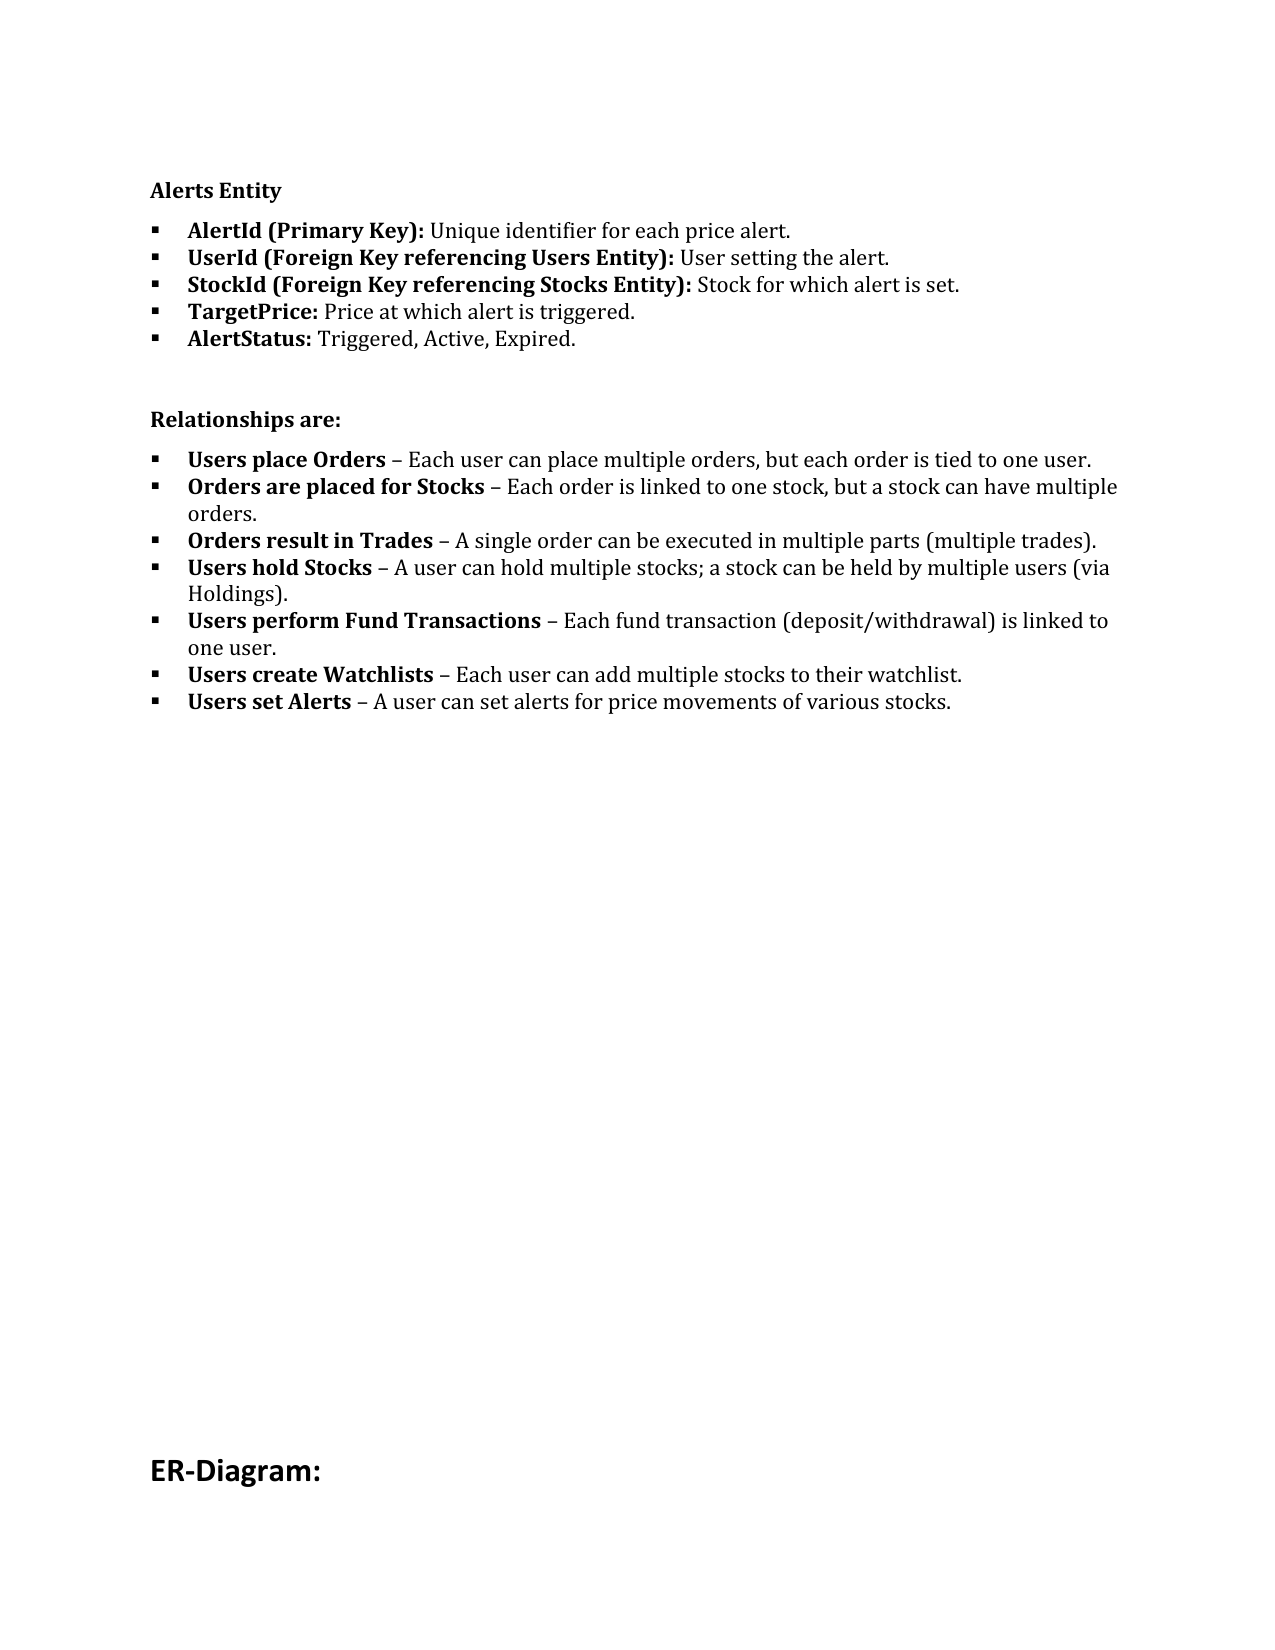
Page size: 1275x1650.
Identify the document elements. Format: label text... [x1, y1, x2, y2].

list Users hold Stocks – A user can hold multiple stocks; a stock can be held by multiple users (via Holdings). [150, 553, 1125, 607]
list Orders result in Trades – A single order can be executed in multiple parts (multiple trades). [150, 526, 1125, 553]
list Users set Alerts – A user can set alerts for price movements of various stocks. [150, 687, 1125, 714]
list AlertStatus: Triggered, Active, Expired. [150, 325, 1125, 352]
list Users perform Fund Transactions – Each fund transaction (deposit/withdrawal) is linked to one user. [150, 607, 1125, 661]
list StockId (Foreign Key referencing Stocks Entity): Stock for which alert is set. [150, 271, 1125, 298]
text Relationships are: [150, 405, 1125, 432]
text Alerts Entity [150, 177, 1125, 204]
list Users place Orders – Each user can place multiple orders, but each order is tied to one user. [150, 446, 1125, 472]
list Orders are placed for Stocks – Each order is linked to one stock, but a stock can have multiple orders. [150, 472, 1125, 526]
list AlertId (Primary Key): Unique identifier for each price alert. [150, 217, 1125, 244]
list Users create Watchlists – Each user can add multiple stocks to their watchlist. [150, 661, 1125, 687]
list TargetPrice: Price at which alert is triggered. [150, 298, 1125, 325]
text ER-Diagram: [150, 1450, 1125, 1491]
list UserId (Foreign Key referencing Users Entity): User setting the alert. [150, 244, 1125, 271]
